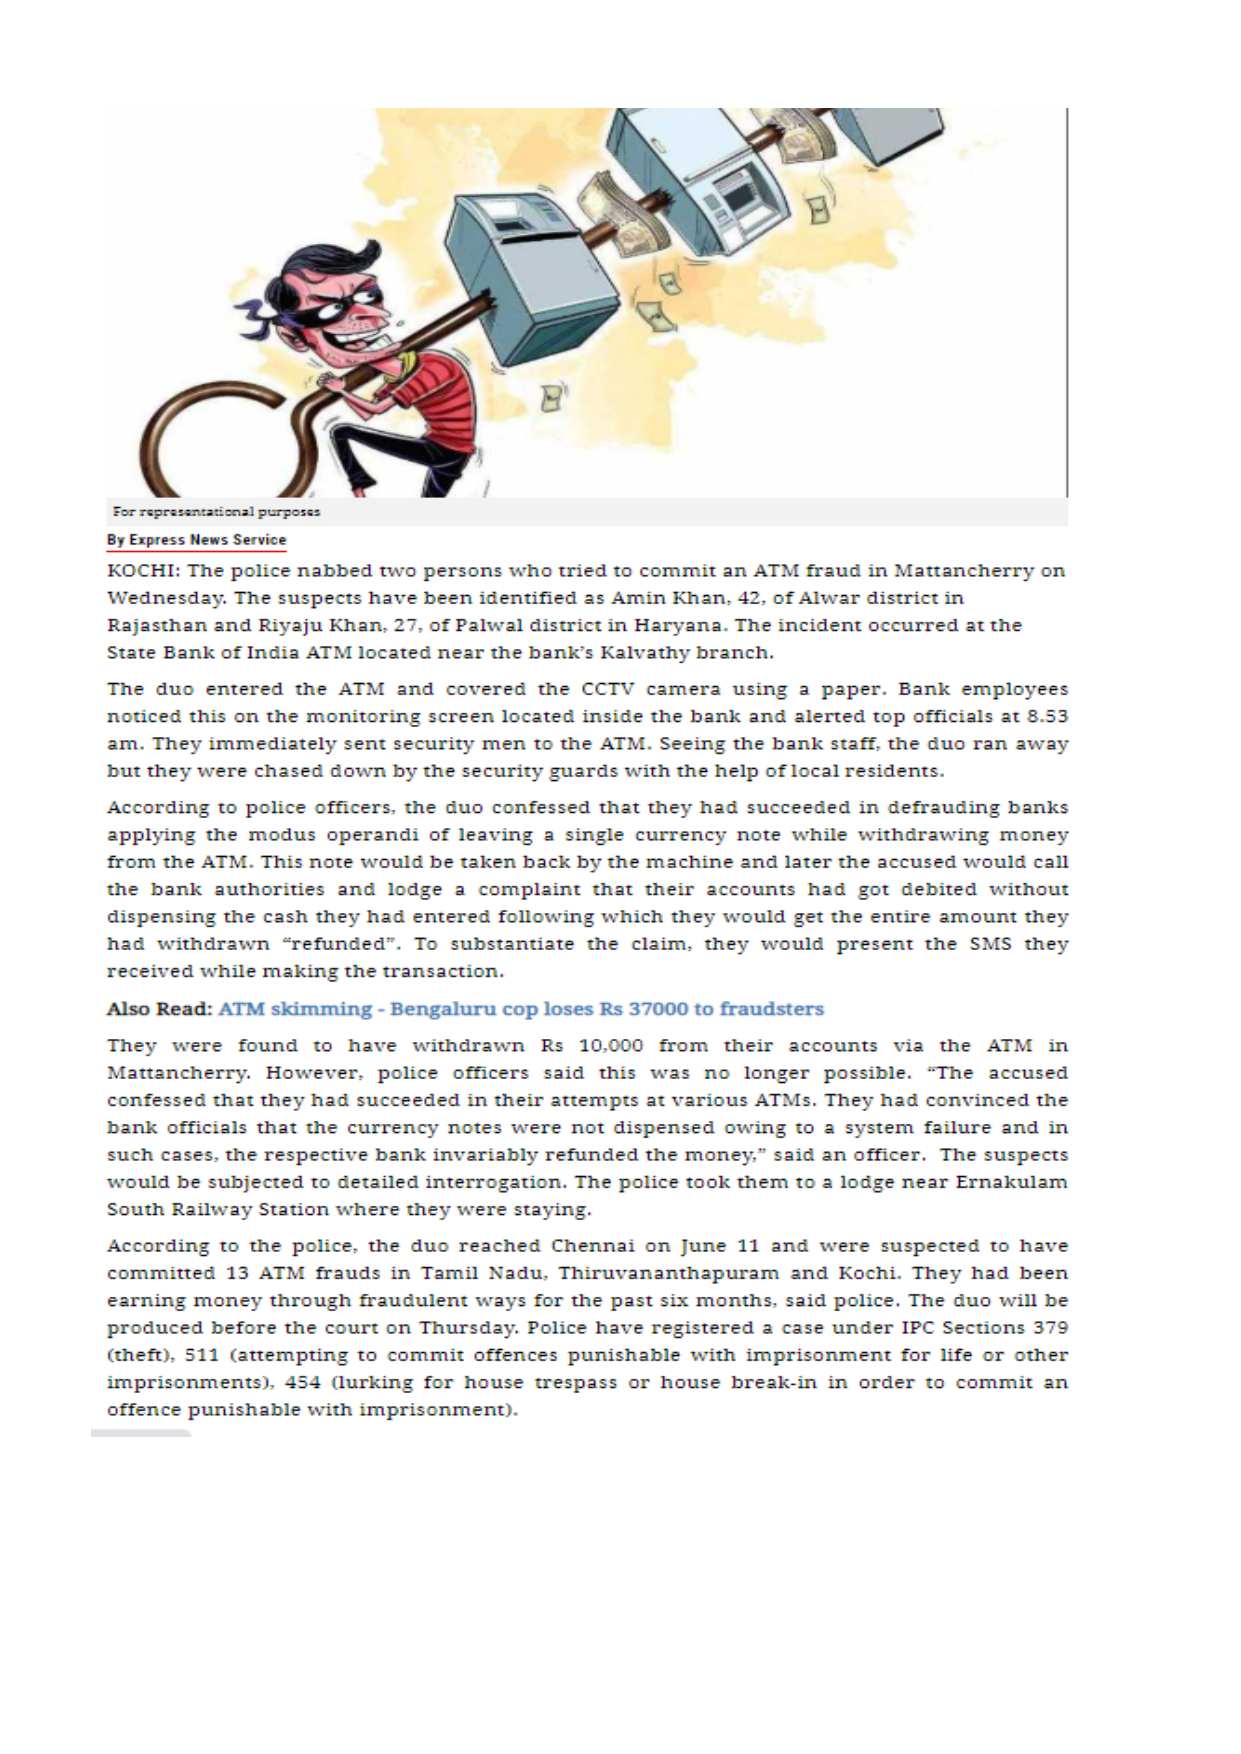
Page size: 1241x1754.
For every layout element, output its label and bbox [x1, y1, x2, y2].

picture [91, 108, 1078, 1437]
